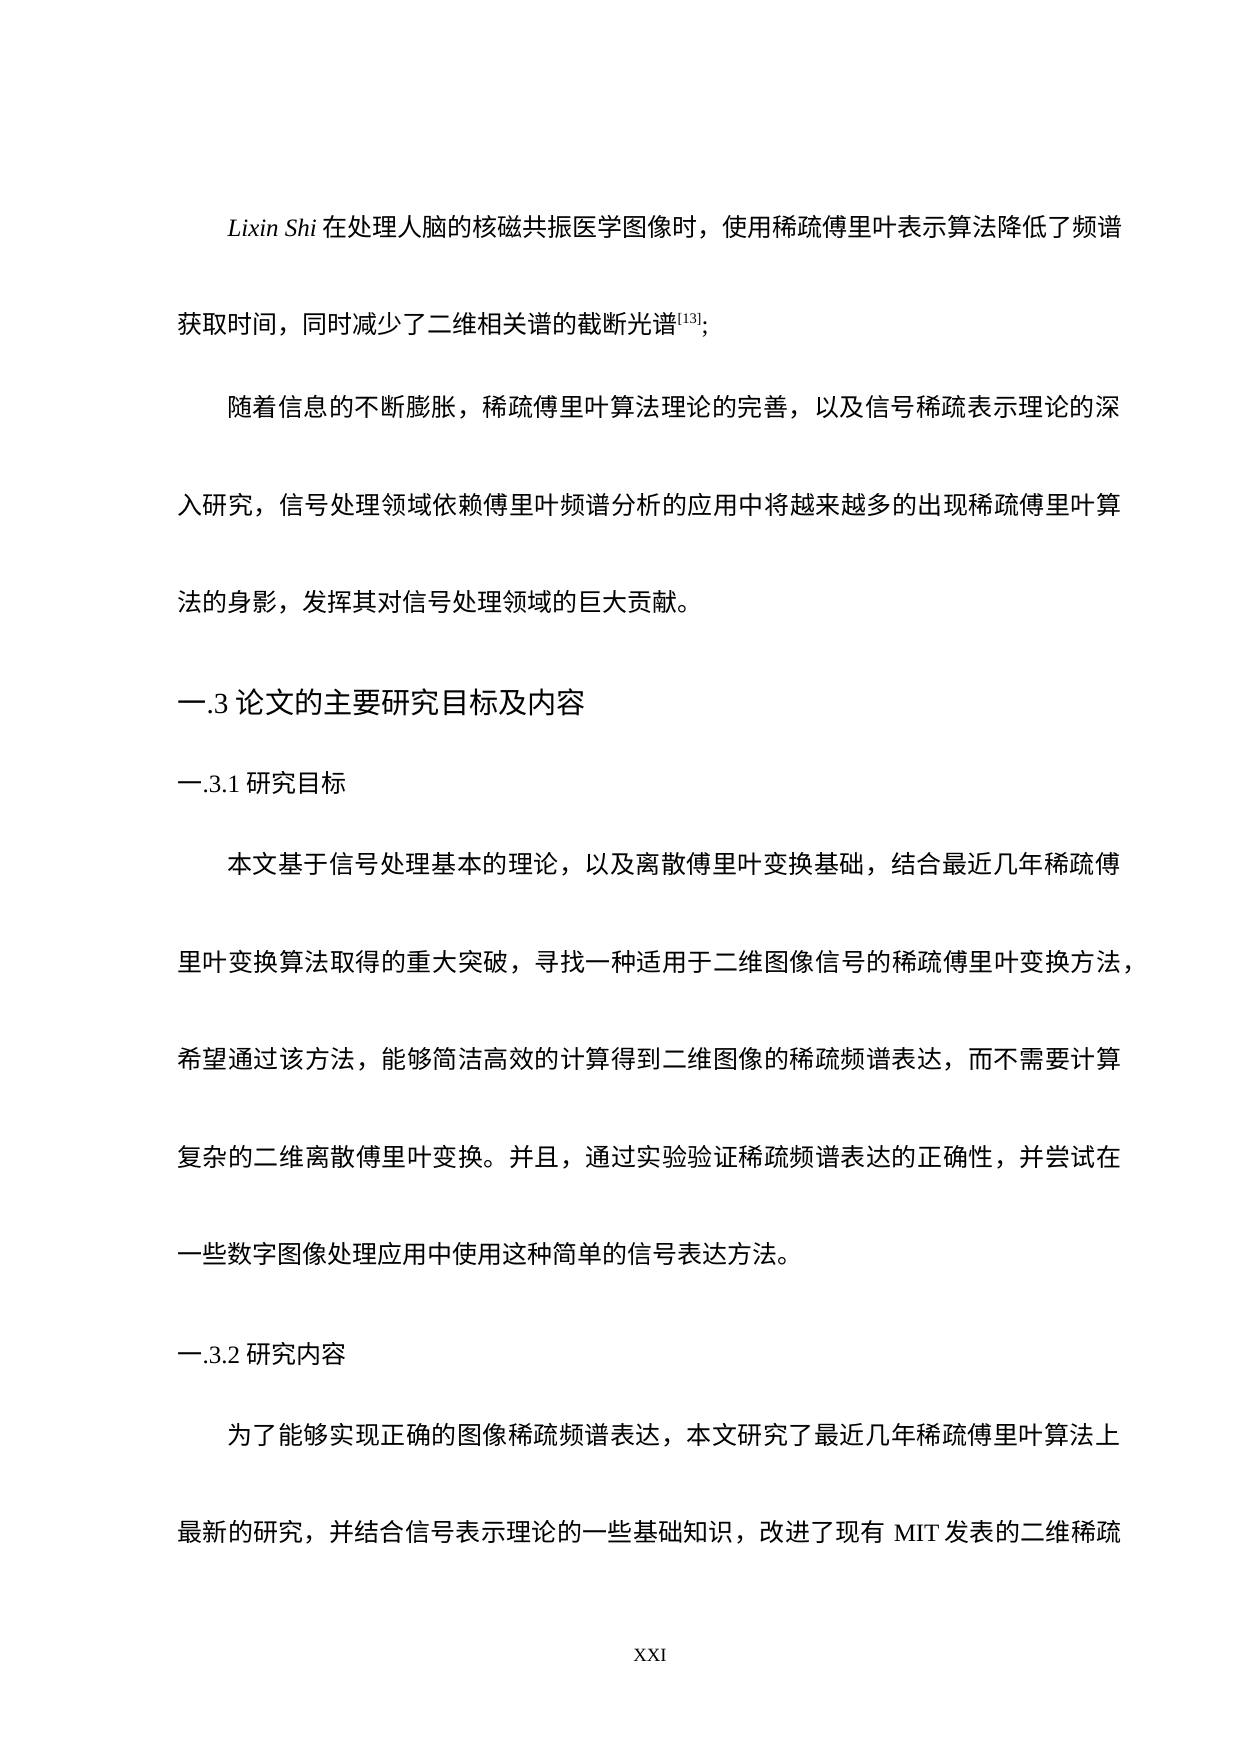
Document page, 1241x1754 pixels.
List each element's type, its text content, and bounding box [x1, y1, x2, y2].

subtitle 研究内容 [177, 1320, 1122, 1385]
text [177, 1401, 1122, 1563]
subtitle 研究目标 [177, 749, 1122, 814]
text Lixin Shi在处理人脑的核磁共振医学图像时，使用稀疏傅里叶表示算法降低了频谱获取时间，同时减少了二维相关谱的截断光谱[13]; [177, 193, 1122, 355]
subtitle 论文的主要研究目标及内容 [177, 668, 1122, 733]
text 本文基于信号处理基本的理论，以及离散傅里叶变换基础，结合最近几年稀疏傅里叶变换算法取得的重大突破，寻找一种适用于二维图像信号的稀疏傅里叶变换方法，希望通过该方法，能够简洁高效的计算得到二维图像的稀疏频谱表达，而不需要计算复杂的二维离散傅里叶变换。并且，通过实验验证稀疏频谱表达的正确性，并尝试在一些数字图像处理应用中使用这种简单的信号表达方法。 [177, 830, 1122, 1285]
text 随着信息的不断膨胀，稀疏傅里叶算法理论的完善，以及信号稀疏表示理论的深入研究，信号处理领域依赖傅里叶频谱分析的应用中将越来越多的出现稀疏傅里叶算法的身影，发挥其对信号处理领域的巨大贡献。 [177, 373, 1122, 633]
